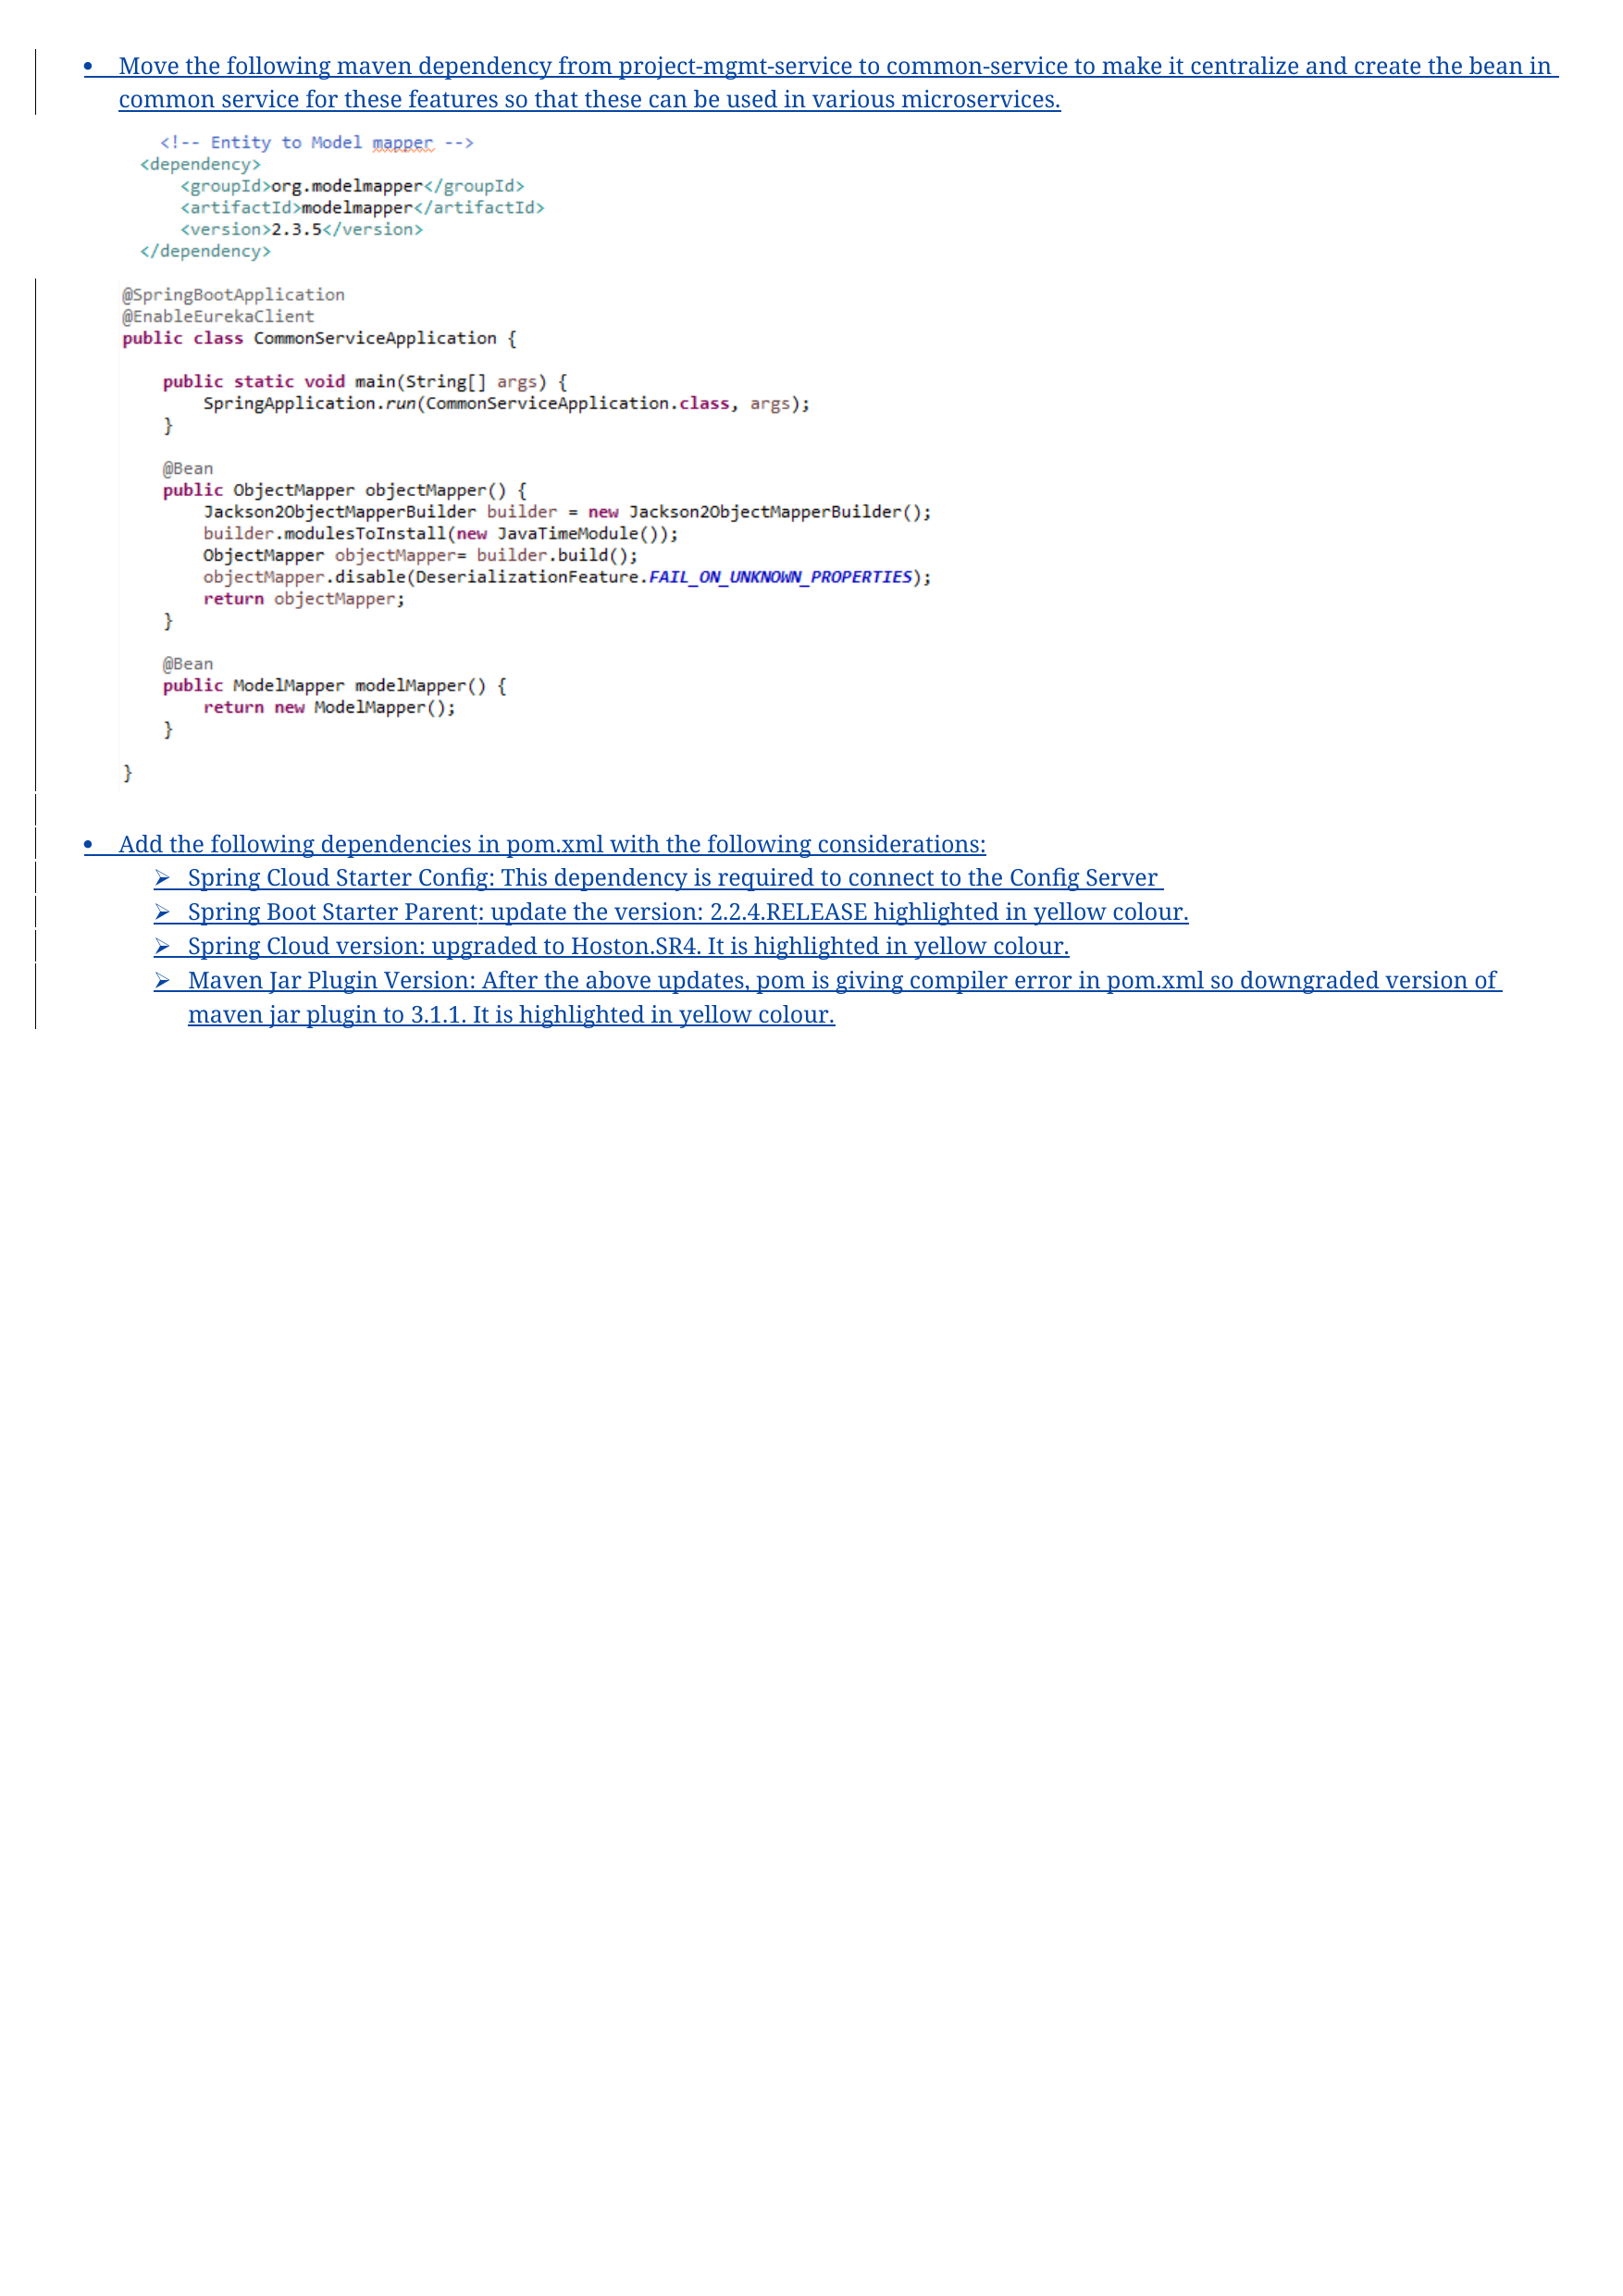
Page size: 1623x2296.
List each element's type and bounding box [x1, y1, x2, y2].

picture [118, 280, 979, 791]
picture [114, 121, 922, 276]
